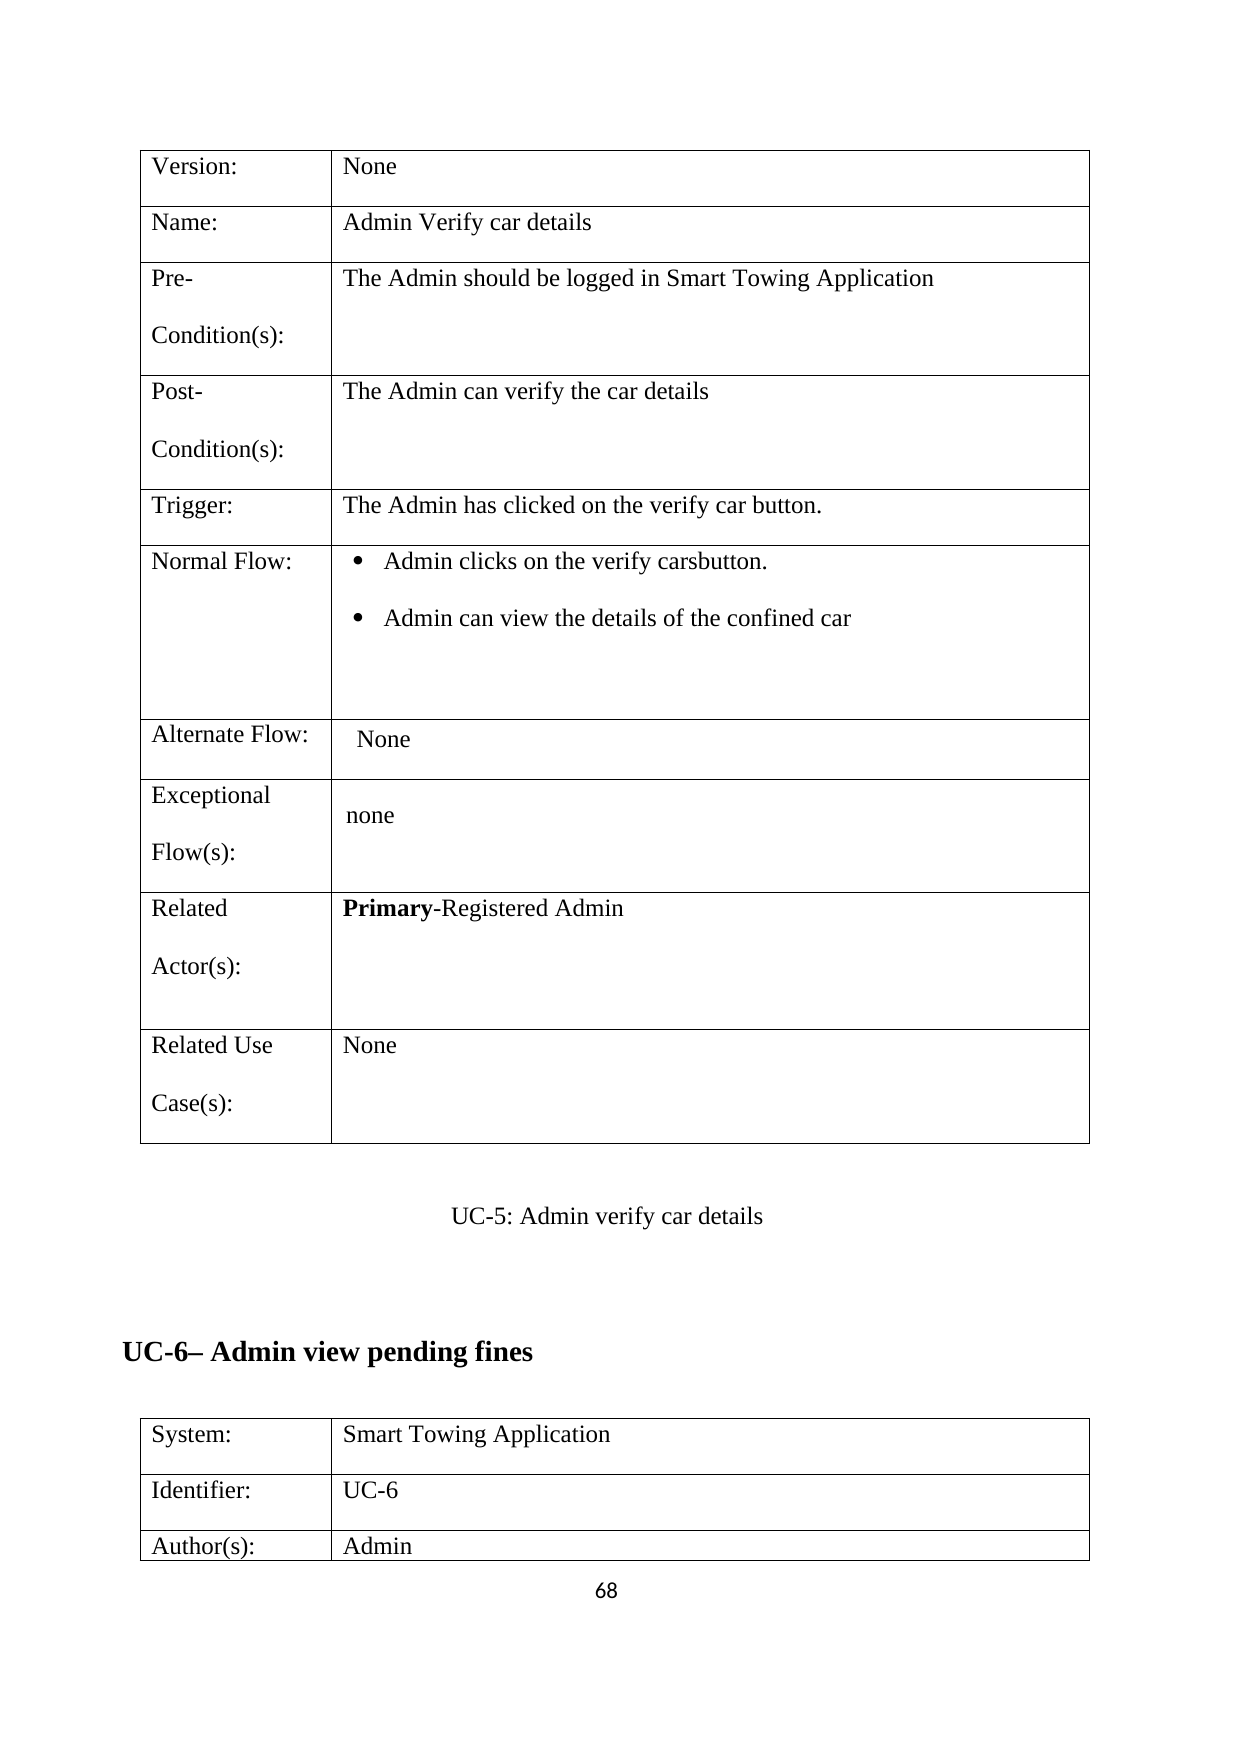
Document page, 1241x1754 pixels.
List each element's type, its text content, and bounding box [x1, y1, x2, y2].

table_cell Admin Verify car details [332, 207, 1089, 262]
table_cell Alternate Flow: [141, 720, 331, 779]
table_header Smart Towing Application [332, 1419, 1089, 1474]
table_cell UC-6 [332, 1475, 1089, 1530]
table_cell Name: [141, 207, 331, 262]
table_cell Primary-Registered Admin [332, 893, 1089, 1029]
table_cell Related Actor(s): [141, 893, 331, 1029]
table_cell The Admin can verify the car details [332, 376, 1089, 489]
table_cell None [332, 1030, 1089, 1143]
table_cell Pre- Condition(s): [141, 263, 331, 375]
text UC-6– Admin view pending fines [122, 1334, 1090, 1368]
table_cell The Admin should be logged in Smart Towing Application [332, 263, 1089, 375]
table_cell Version: [141, 151, 331, 206]
table_cell Admin [332, 1531, 1089, 1560]
table_cell Normal Flow: [141, 546, 331, 718]
table_cell Admin clicks on the verify carsbutton. Admin can view the details of the confined car [332, 546, 1089, 718]
table_cell Related Use Case(s): [141, 1030, 331, 1143]
table_cell None [332, 720, 1089, 779]
table_cell Post- Condition(s): [141, 376, 331, 489]
table_header System: [141, 1419, 331, 1474]
table_cell Author(s): [141, 1531, 331, 1560]
table_cell Trigger: [141, 490, 331, 545]
table_cell Identifier: [141, 1475, 331, 1530]
table_cell The Admin has clicked on the verify car button. [332, 490, 1089, 545]
table_cell Exceptional Flow(s): [141, 780, 331, 892]
table_cell None [332, 151, 1089, 206]
text UC-5: Admin verify car details [362, 1201, 852, 1230]
table_cell none [332, 780, 1089, 892]
